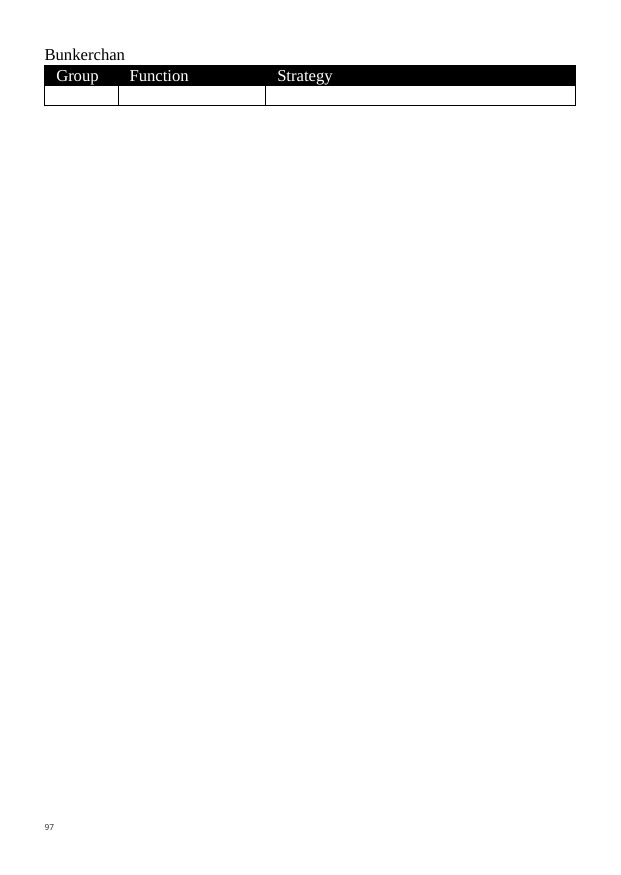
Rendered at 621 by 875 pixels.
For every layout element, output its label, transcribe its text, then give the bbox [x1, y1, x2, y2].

table_header Strategy [266, 66, 575, 85]
table_cell [45, 86, 118, 105]
table_cell [266, 86, 575, 105]
table_header Group [45, 66, 118, 85]
table_header Function [119, 66, 265, 85]
table_cell [119, 86, 265, 105]
text Bunkerchan [44, 44, 576, 63]
